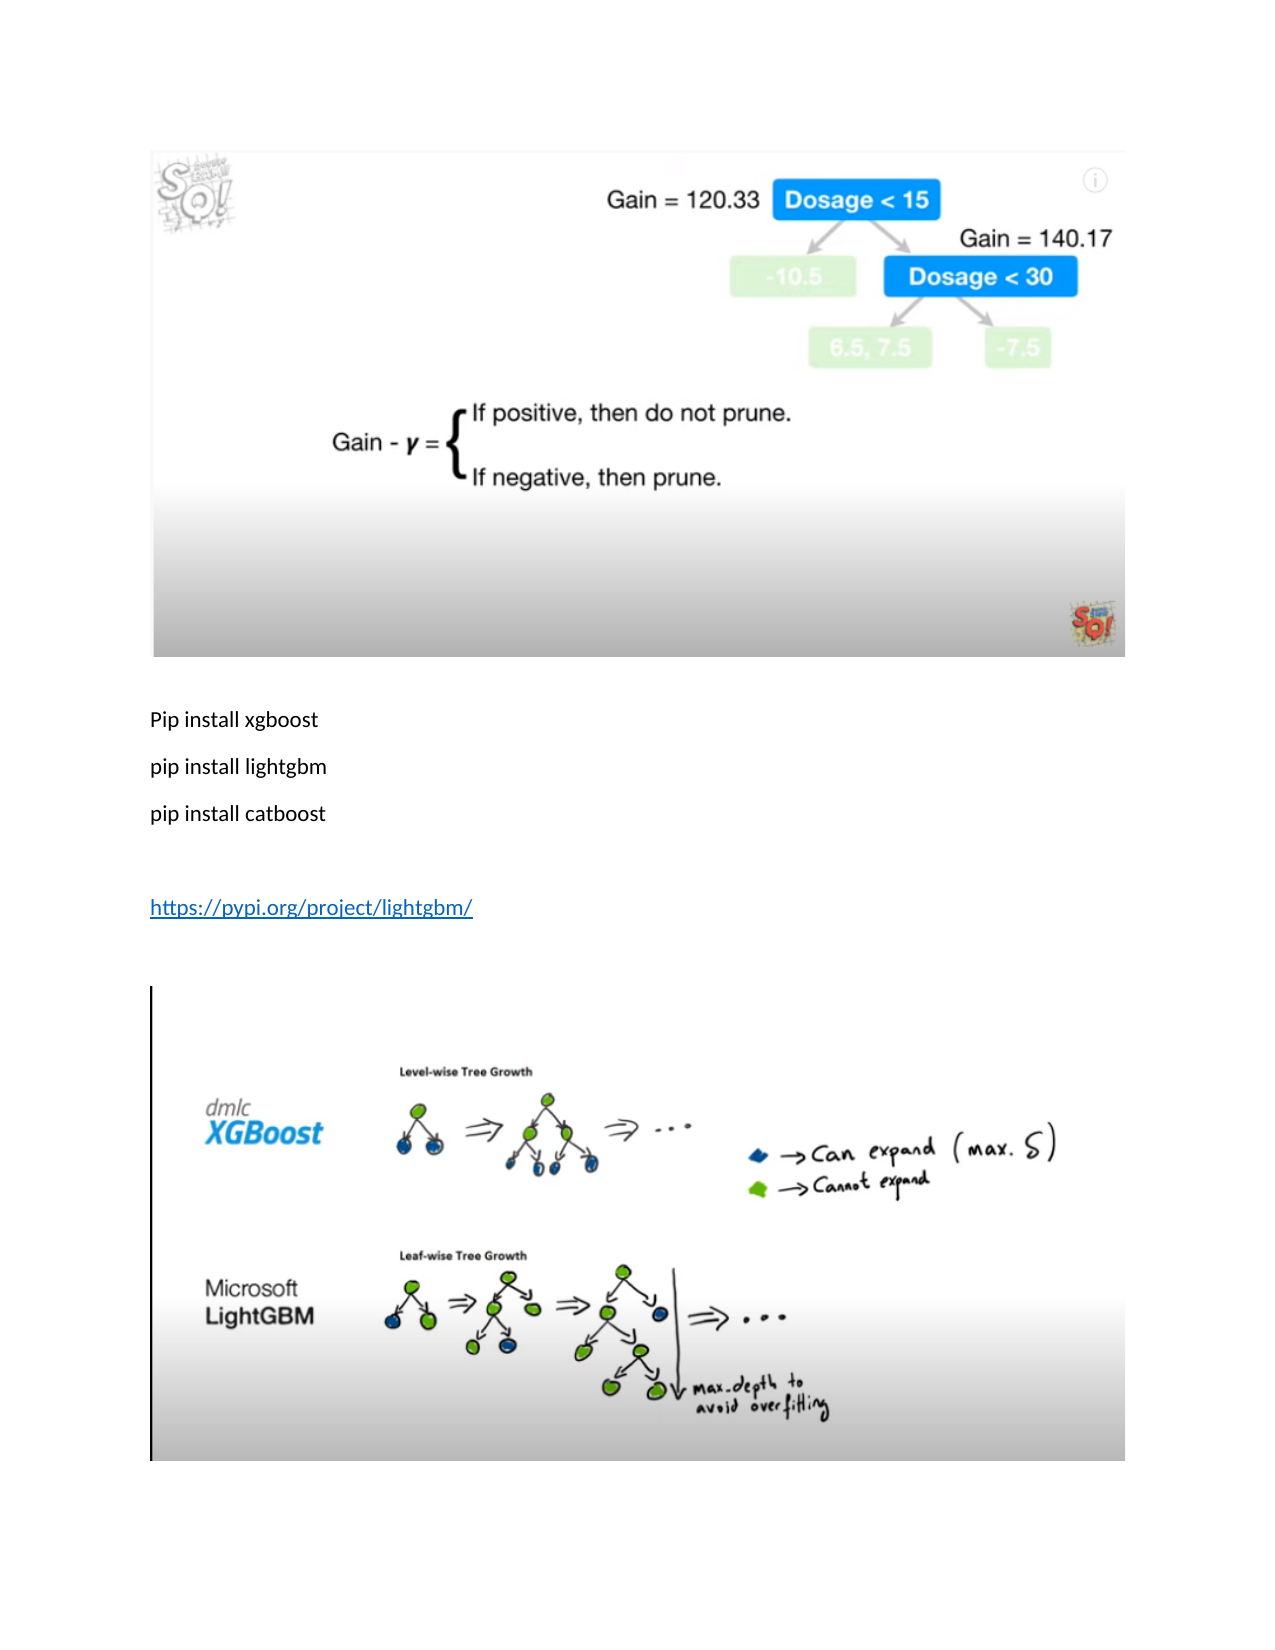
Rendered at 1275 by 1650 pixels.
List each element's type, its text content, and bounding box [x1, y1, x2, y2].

picture [150, 150, 1125, 657]
text Pip install xgboost [150, 706, 1125, 734]
picture [150, 986, 1125, 1461]
text https://pypi.org/project/lightgbm/ [150, 893, 1125, 921]
text pip install catboost [150, 799, 1125, 827]
text pip install lightgbm [150, 752, 1125, 781]
